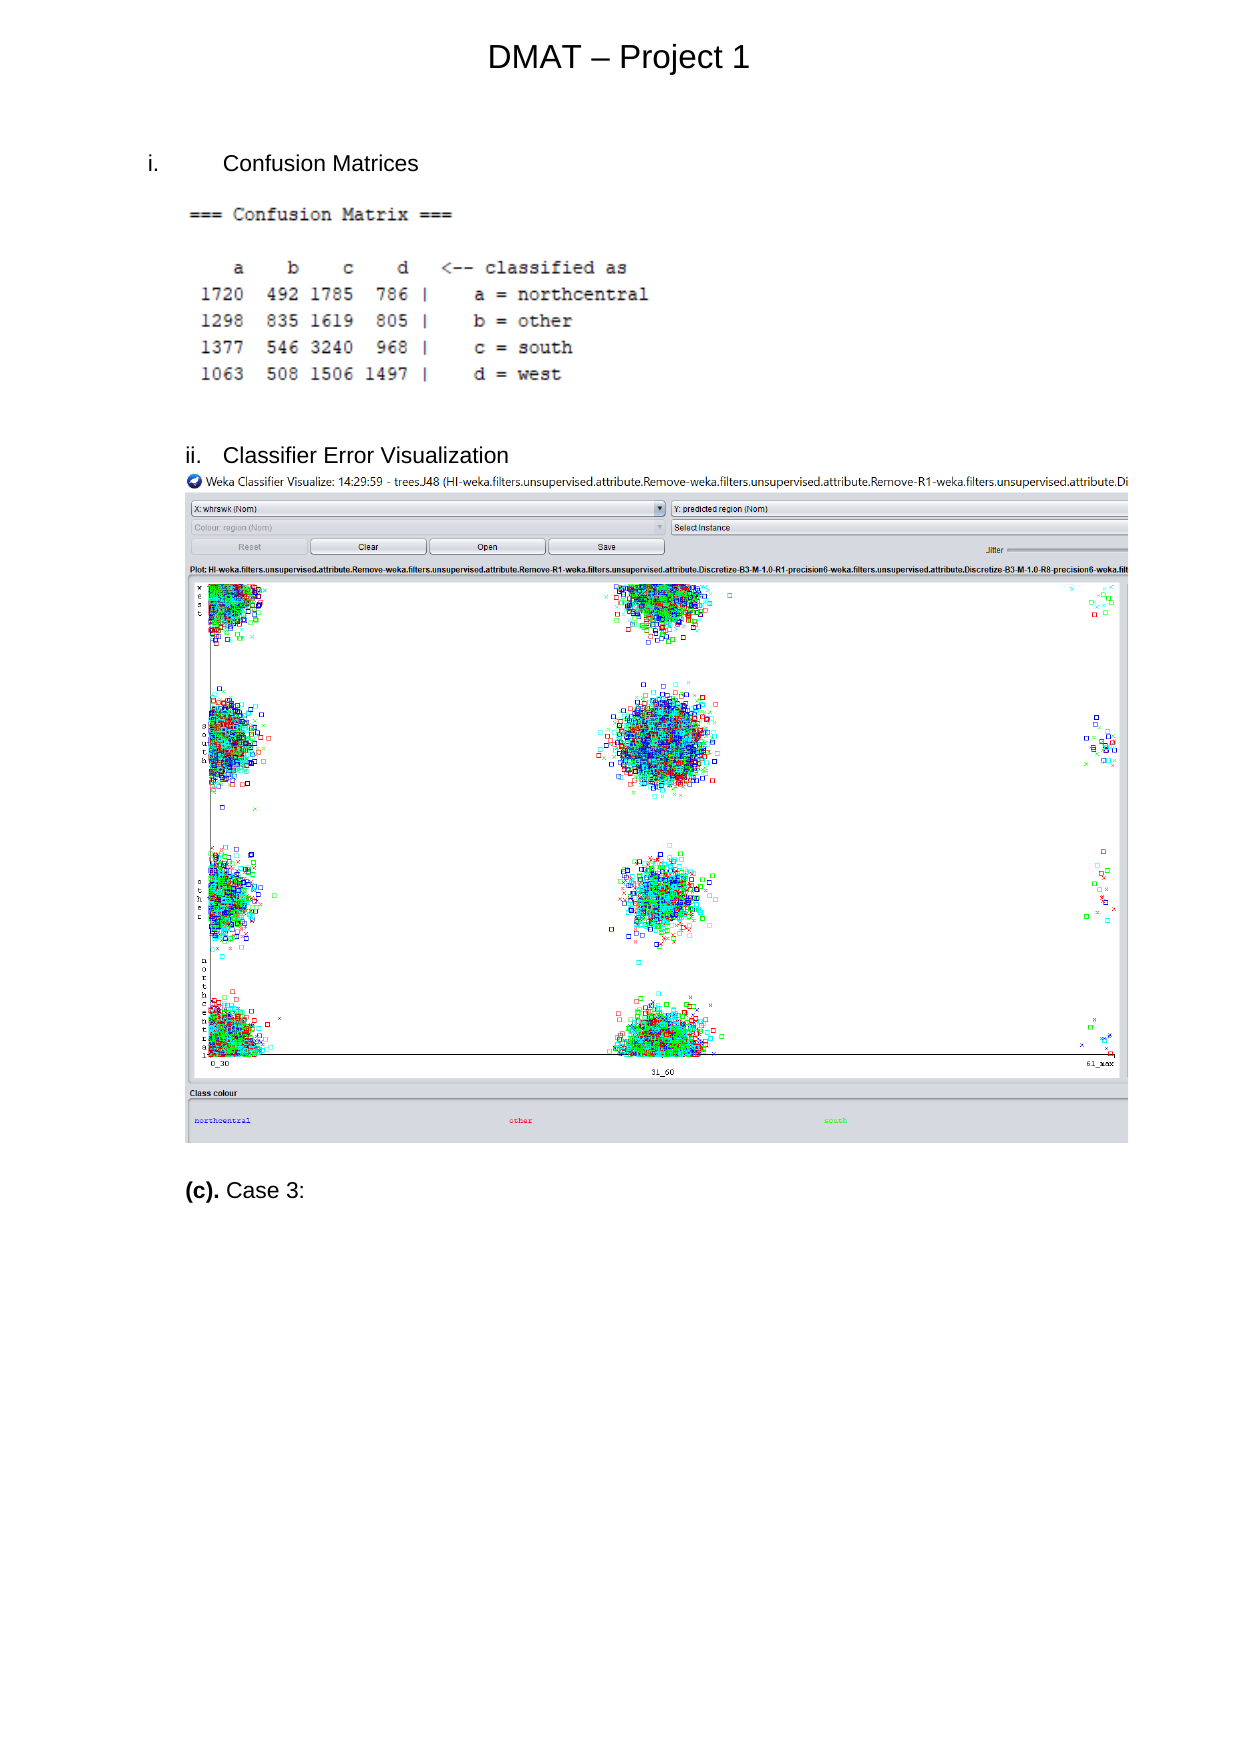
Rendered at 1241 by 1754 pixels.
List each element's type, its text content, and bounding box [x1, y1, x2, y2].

text i. Confusion Matrices [148, 150, 1090, 176]
text (c). Case 3: [185, 1177, 1090, 1203]
picture [185, 180, 870, 438]
text ii. Classifier Error Visualization [185, 442, 1090, 468]
picture [185, 472, 1129, 1143]
